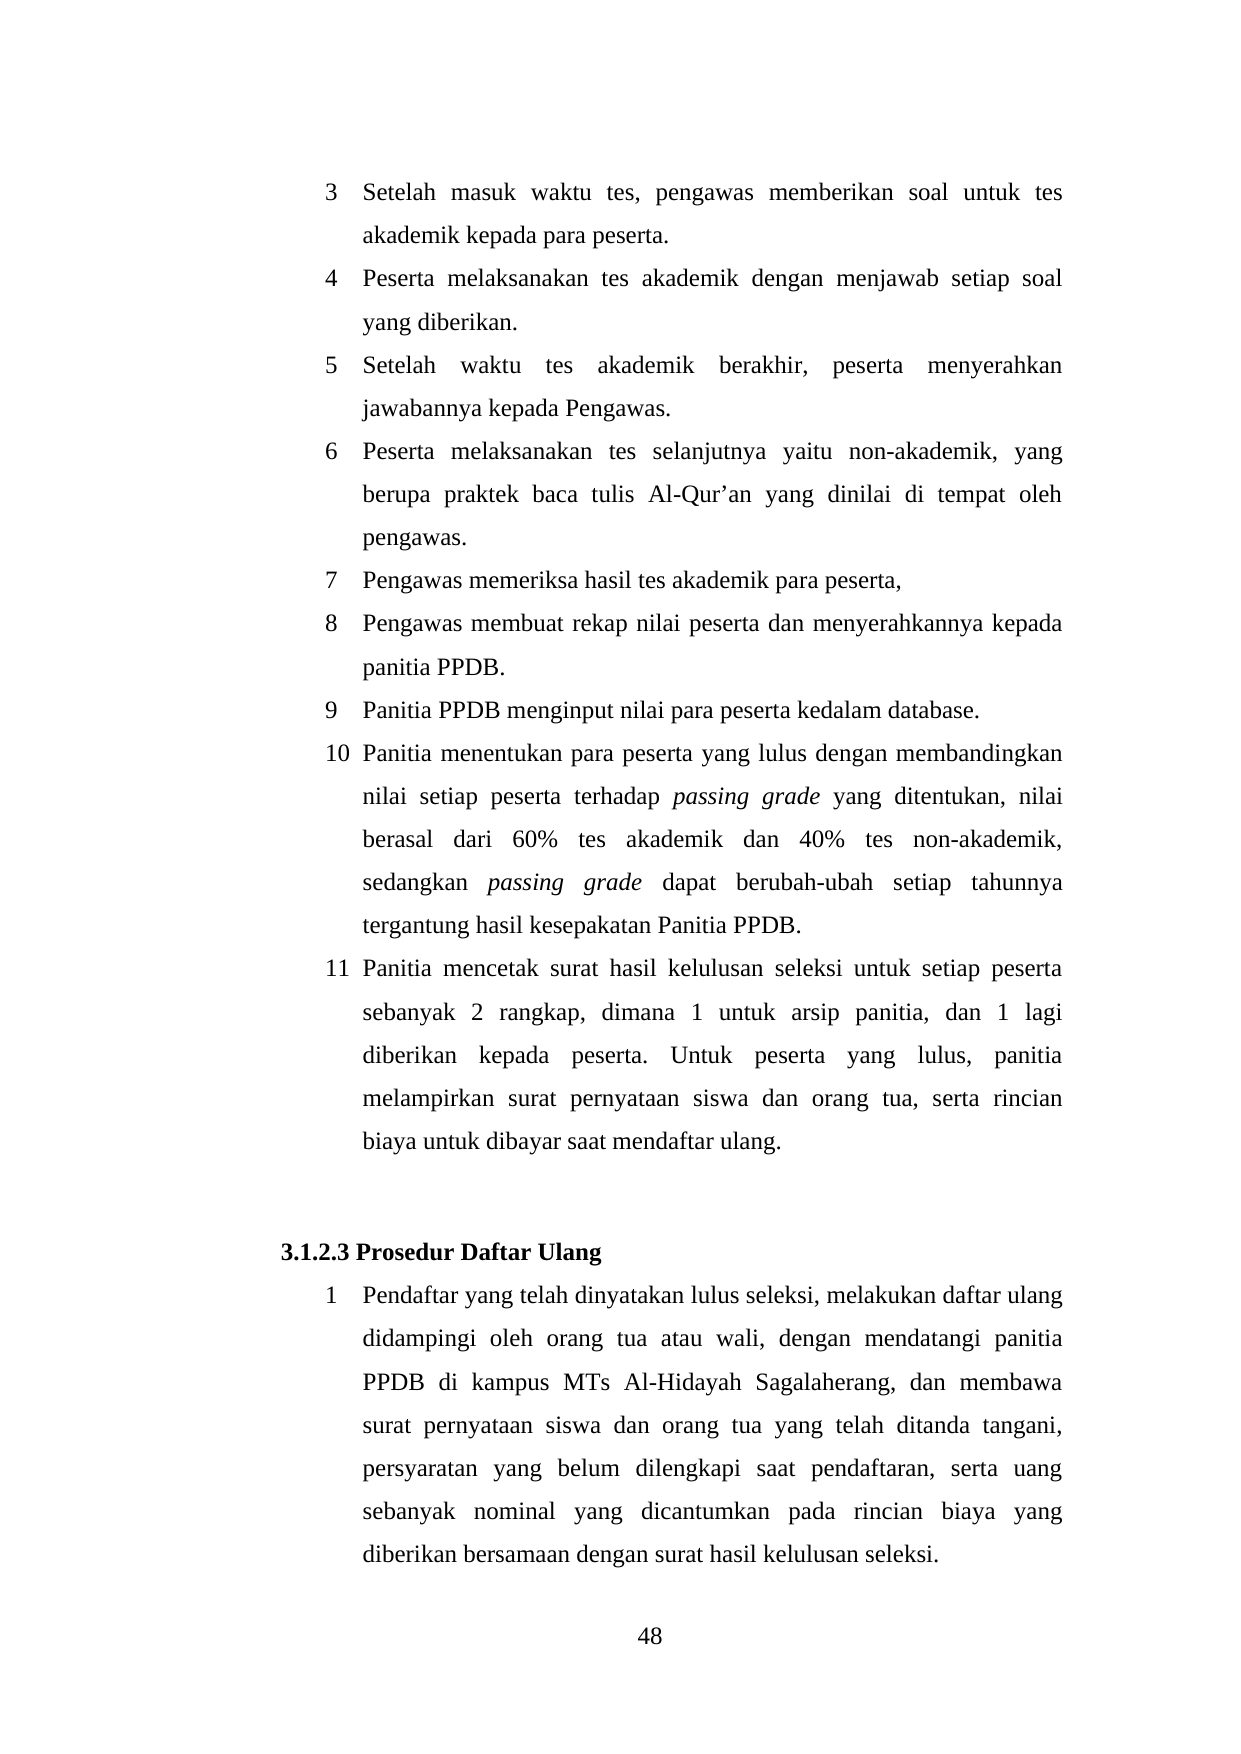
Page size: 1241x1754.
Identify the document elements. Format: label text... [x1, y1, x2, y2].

list Setelah waktu tes akademik berakhir, peserta menyerahkan jawabannya kepada Pengawas. [325, 350, 1063, 422]
list Panitia menentukan para peserta yang lulus dengan membandingkan nilai setiap peserta terhadap passing grade yang ditentukan, nilai berasal dari 60% tes akademik dan 40% tes non-akademik, sedangkan passing grade dapat berubah-ubah setiap tahunnya tergantung hasil kesepakatan Panitia PPDB. [325, 738, 1063, 939]
list Peserta melaksanakan tes selanjutnya yaitu non-akademik, yang berupa praktek baca tulis Al-Qur’an yang dinilai di tempat oleh pengawas. [325, 436, 1063, 551]
subtitle Prosedur Daftar Ulang [281, 1237, 1063, 1266]
list Panitia PPDB menginput nilai para peserta kedalam database. [325, 695, 1063, 723]
list Pengawas memeriksa hasil tes akademik para peserta, [325, 565, 1063, 594]
list Peserta melaksanakan tes akademik dengan menjawab setiap soal yang diberikan. [325, 263, 1063, 335]
list Pendaftar yang telah dinyatakan lulus seleksi, melakukan daftar ulang didampingi oleh orang tua atau wali, dengan mendatangi panitia PPDB di kampus MTs Al-Hidayah Sagalaherang, dan membawa surat pernyataan siswa dan orang tua yang telah ditanda tangani, persyaratan yang belum dilengkapi saat pendaftaran, serta uang sebanyak nominal yang dicantumkan pada rincian biaya yang diberikan bersamaan dengan surat hasil kelulusan seleksi. [325, 1280, 1063, 1568]
list Setelah masuk waktu tes, pengawas memberikan soal untuk tes akademik kepada para peserta. [325, 177, 1063, 249]
list Panitia mencetak surat hasil kelulusan seleksi untuk setiap peserta sebanyak 2 rangkap, dimana 1 untuk arsip panitia, dan 1 lagi diberikan kepada peserta. Untuk peserta yang lulus, panitia melampirkan surat pernyataan siswa dan orang tua, serta rincian biaya untuk dibayar saat mendaftar ulang. [325, 953, 1063, 1155]
list Pengawas membuat rekap nilai peserta dan menyerahkannya kepada panitia PPDB. [325, 608, 1063, 680]
